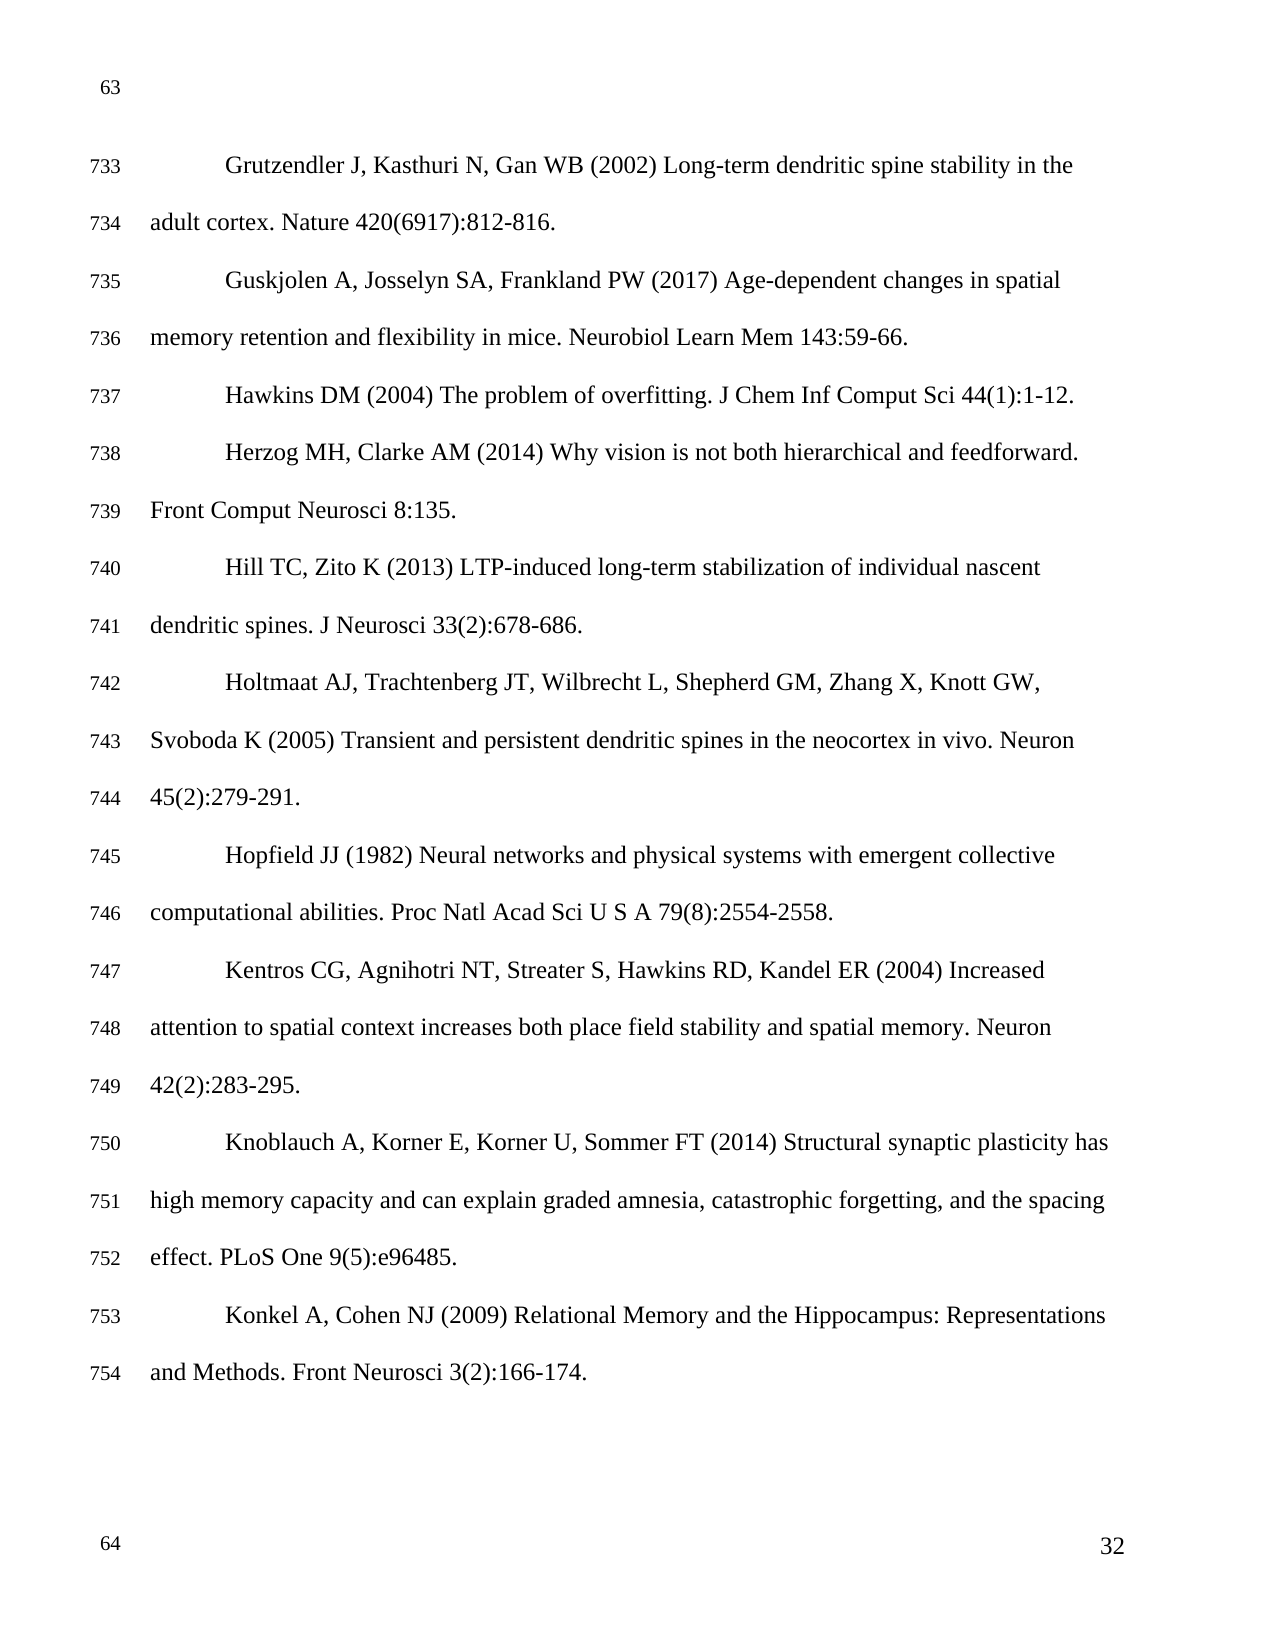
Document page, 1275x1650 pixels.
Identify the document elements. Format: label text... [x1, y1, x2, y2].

text Herzog MH, Clarke AM (2014) Why vision is not both hierarchical and feedforward. Front Comput Neurosci 8:135. [150, 437, 1125, 524]
text Hawkins DM (2004) The problem of overfitting. J Chem Inf Comput Sci 44(1):1-12. [150, 380, 1125, 409]
text Hill TC, Zito K (2013) LTP-induced long-term stabilization of individual nascent dendritic spines. J Neurosci 33(2):678-686. [150, 552, 1125, 639]
text Konkel A, Cohen NJ (2009) Relational Memory and the Hippocampus: Representations and Methods. Front Neurosci 3(2):166-174. [150, 1300, 1125, 1386]
text Guskjolen A, Josselyn SA, Frankland PW (2017) Age-dependent changes in spatial memory retention and flexibility in mice. Neurobiol Learn Mem 143:59-66. [150, 265, 1125, 351]
text Holtmaat AJ, Trachtenberg JT, Wilbrecht L, Shepherd GM, Zhang X, Knott GW, Svoboda K (2005) Transient and persistent dendritic spines in the neocortex in vivo. Neuron 45(2):279-291. [150, 667, 1125, 811]
text Hopfield JJ (1982) Neural networks and physical systems with emergent collective computational abilities. Proc Natl Acad Sci U S A 79(8):2554-2558. [150, 840, 1125, 926]
text Knoblauch A, Korner E, Korner U, Sommer FT (2014) Structural synaptic plasticity has high memory capacity and can explain graded amnesia, catastrophic forgetting, and the spacing effect. PLoS One 9(5):e96485. [150, 1127, 1125, 1271]
text Grutzendler J, Kasthuri N, Gan WB (2002) Long-term dendritic spine stability in the adult cortex. Nature 420(6917):812-816. [150, 150, 1125, 236]
text Kentros CG, Agnihotri NT, Streater S, Hawkins RD, Kandel ER (2004) Increased attention to spatial context increases both place field stability and spatial memory. Neuron 42(2):283-295. [150, 955, 1125, 1099]
